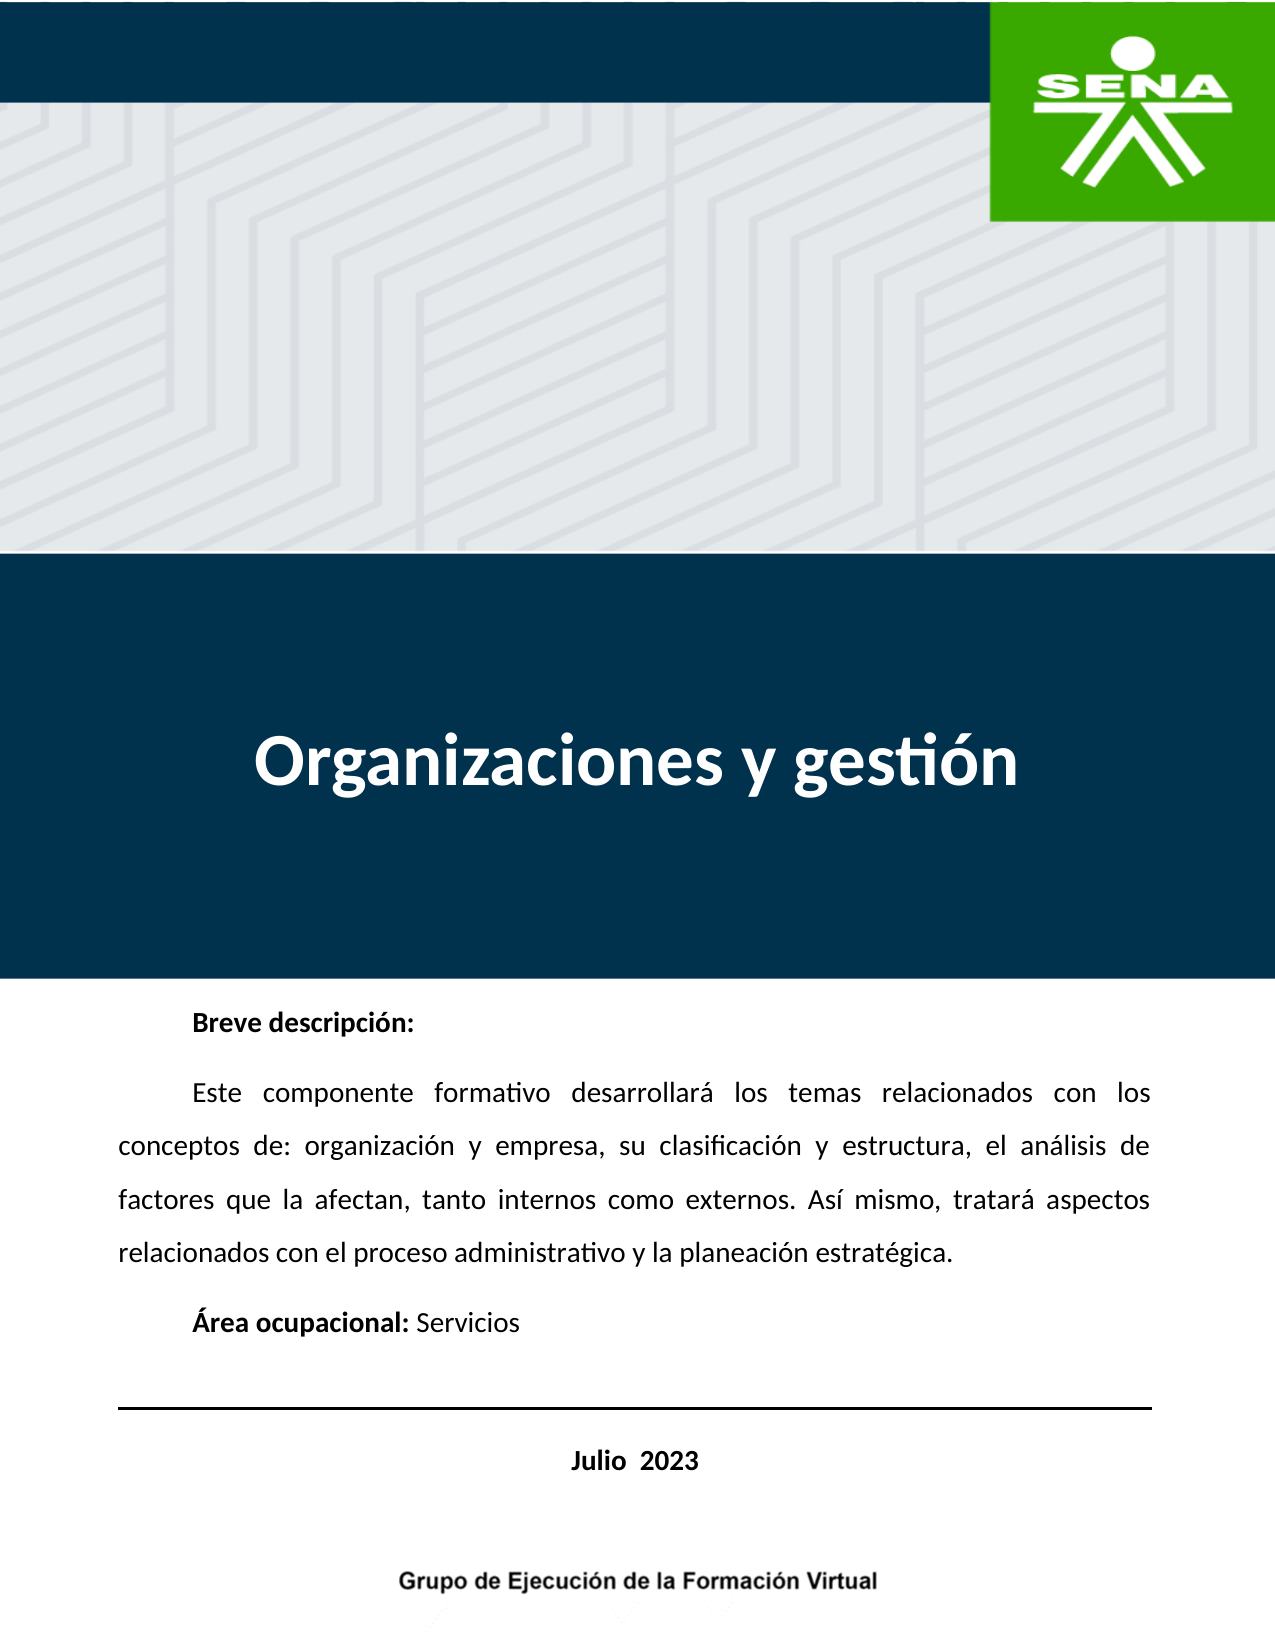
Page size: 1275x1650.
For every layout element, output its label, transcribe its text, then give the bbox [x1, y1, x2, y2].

text Julio 2023 [118, 1442, 1152, 1478]
picture [0, 1, 1275, 552]
text Área ocupacional: Servicios [118, 1304, 1152, 1340]
text Este componente formativo desarrollará los temas relacionados con los conceptos de: organización y empresa, su clasificación y estructura, el análisis de factores que la afectan, tanto internos como externos. Así mismo, tratará aspectos relacionados con el proceso administrativo y la planeación estratégica. [118, 1074, 1152, 1270]
text Breve descripción: [118, 1004, 1152, 1039]
picture [0, 1520, 1275, 1632]
